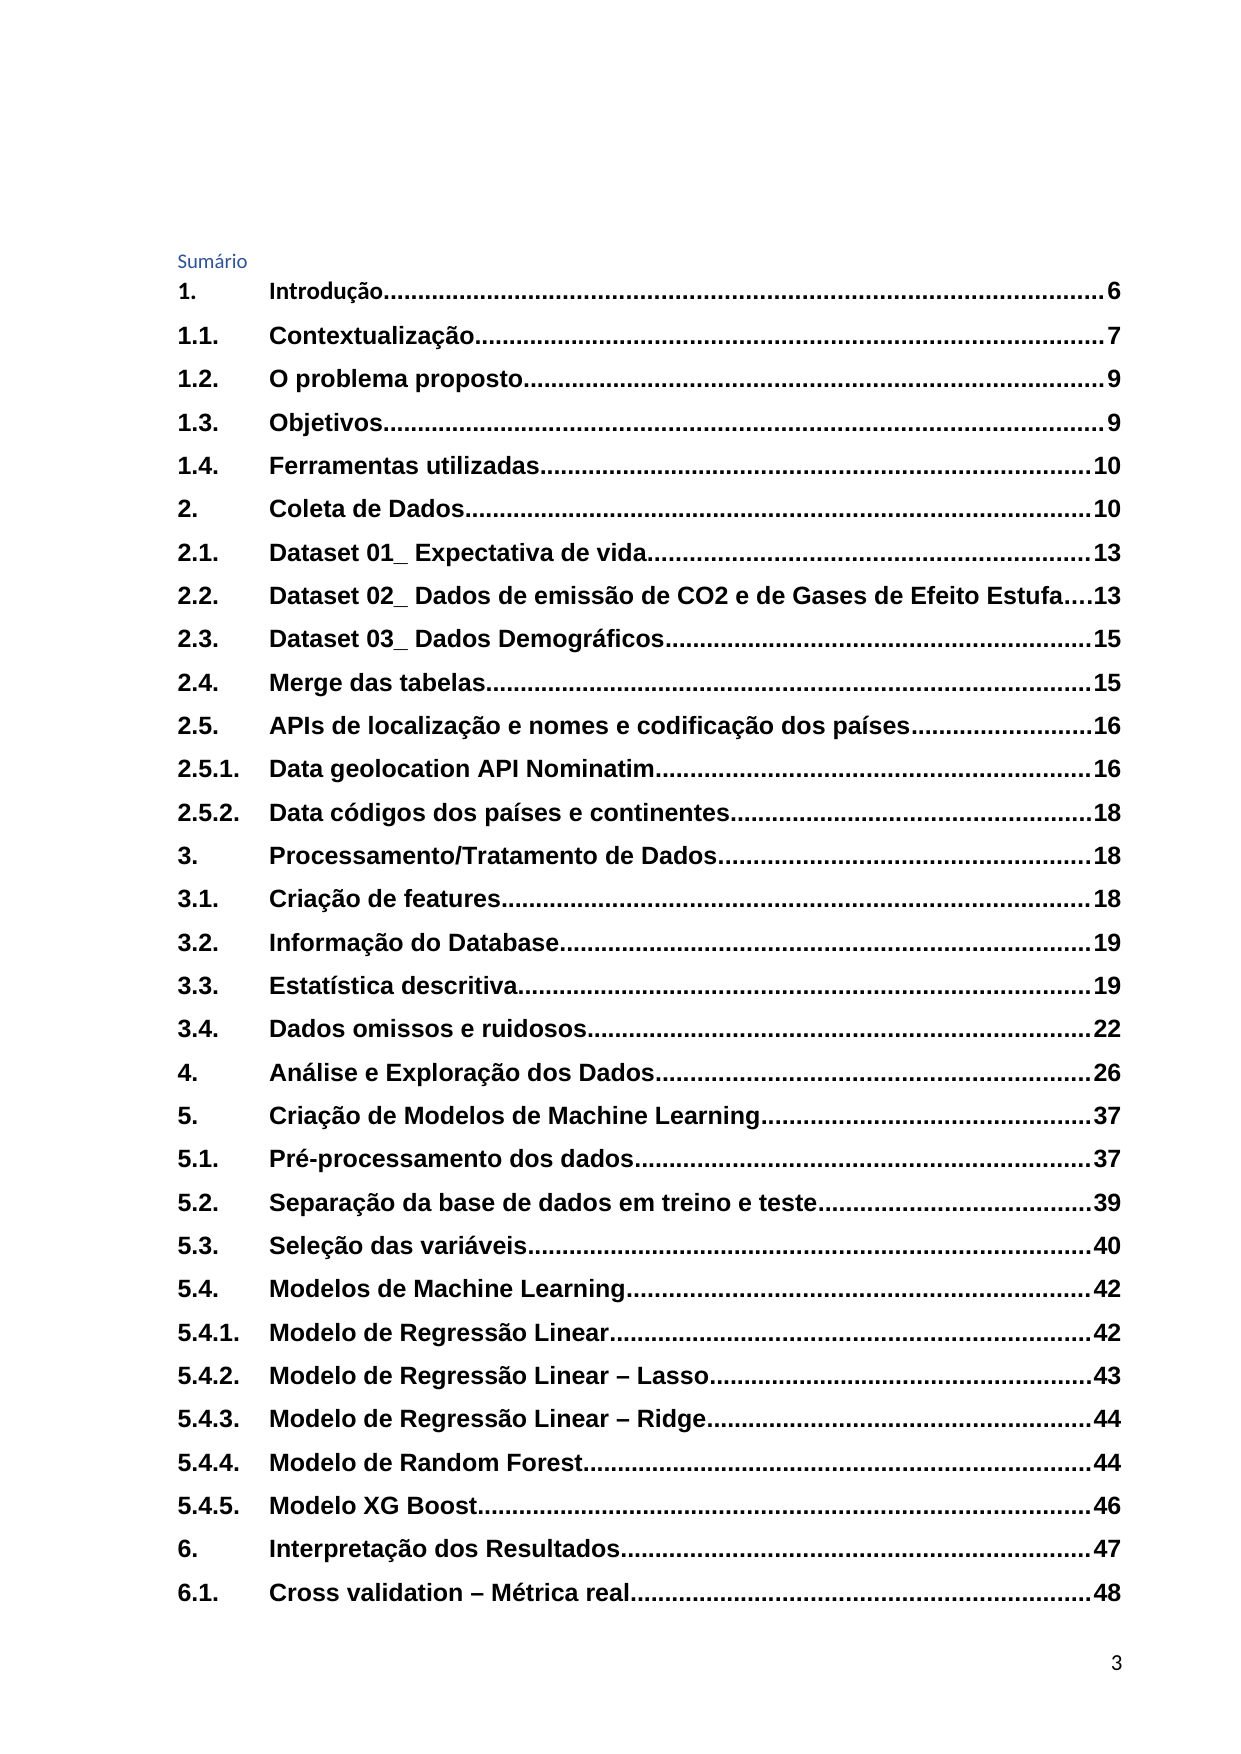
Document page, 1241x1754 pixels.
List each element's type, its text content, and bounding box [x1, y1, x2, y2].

text Sumário [177, 248, 1122, 273]
